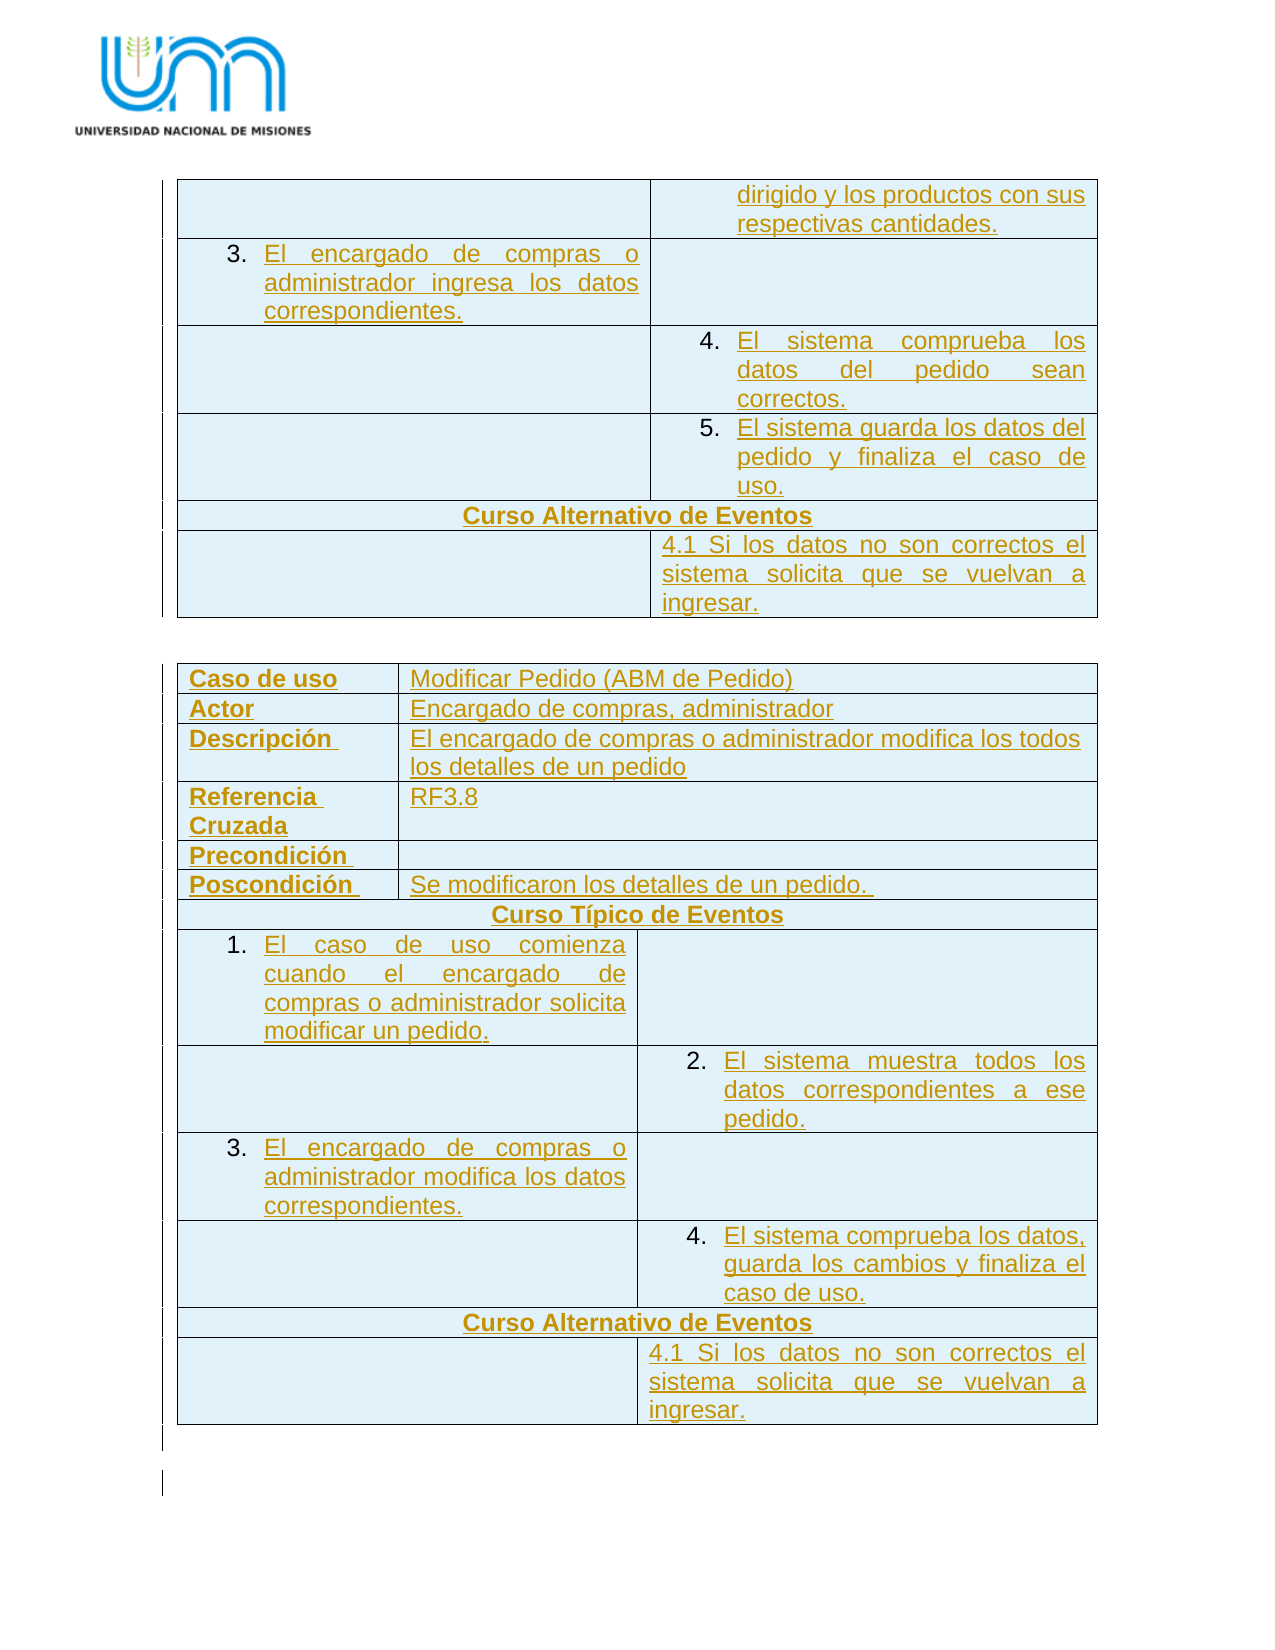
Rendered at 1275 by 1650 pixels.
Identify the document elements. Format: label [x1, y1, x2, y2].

picture [65, 32, 322, 138]
